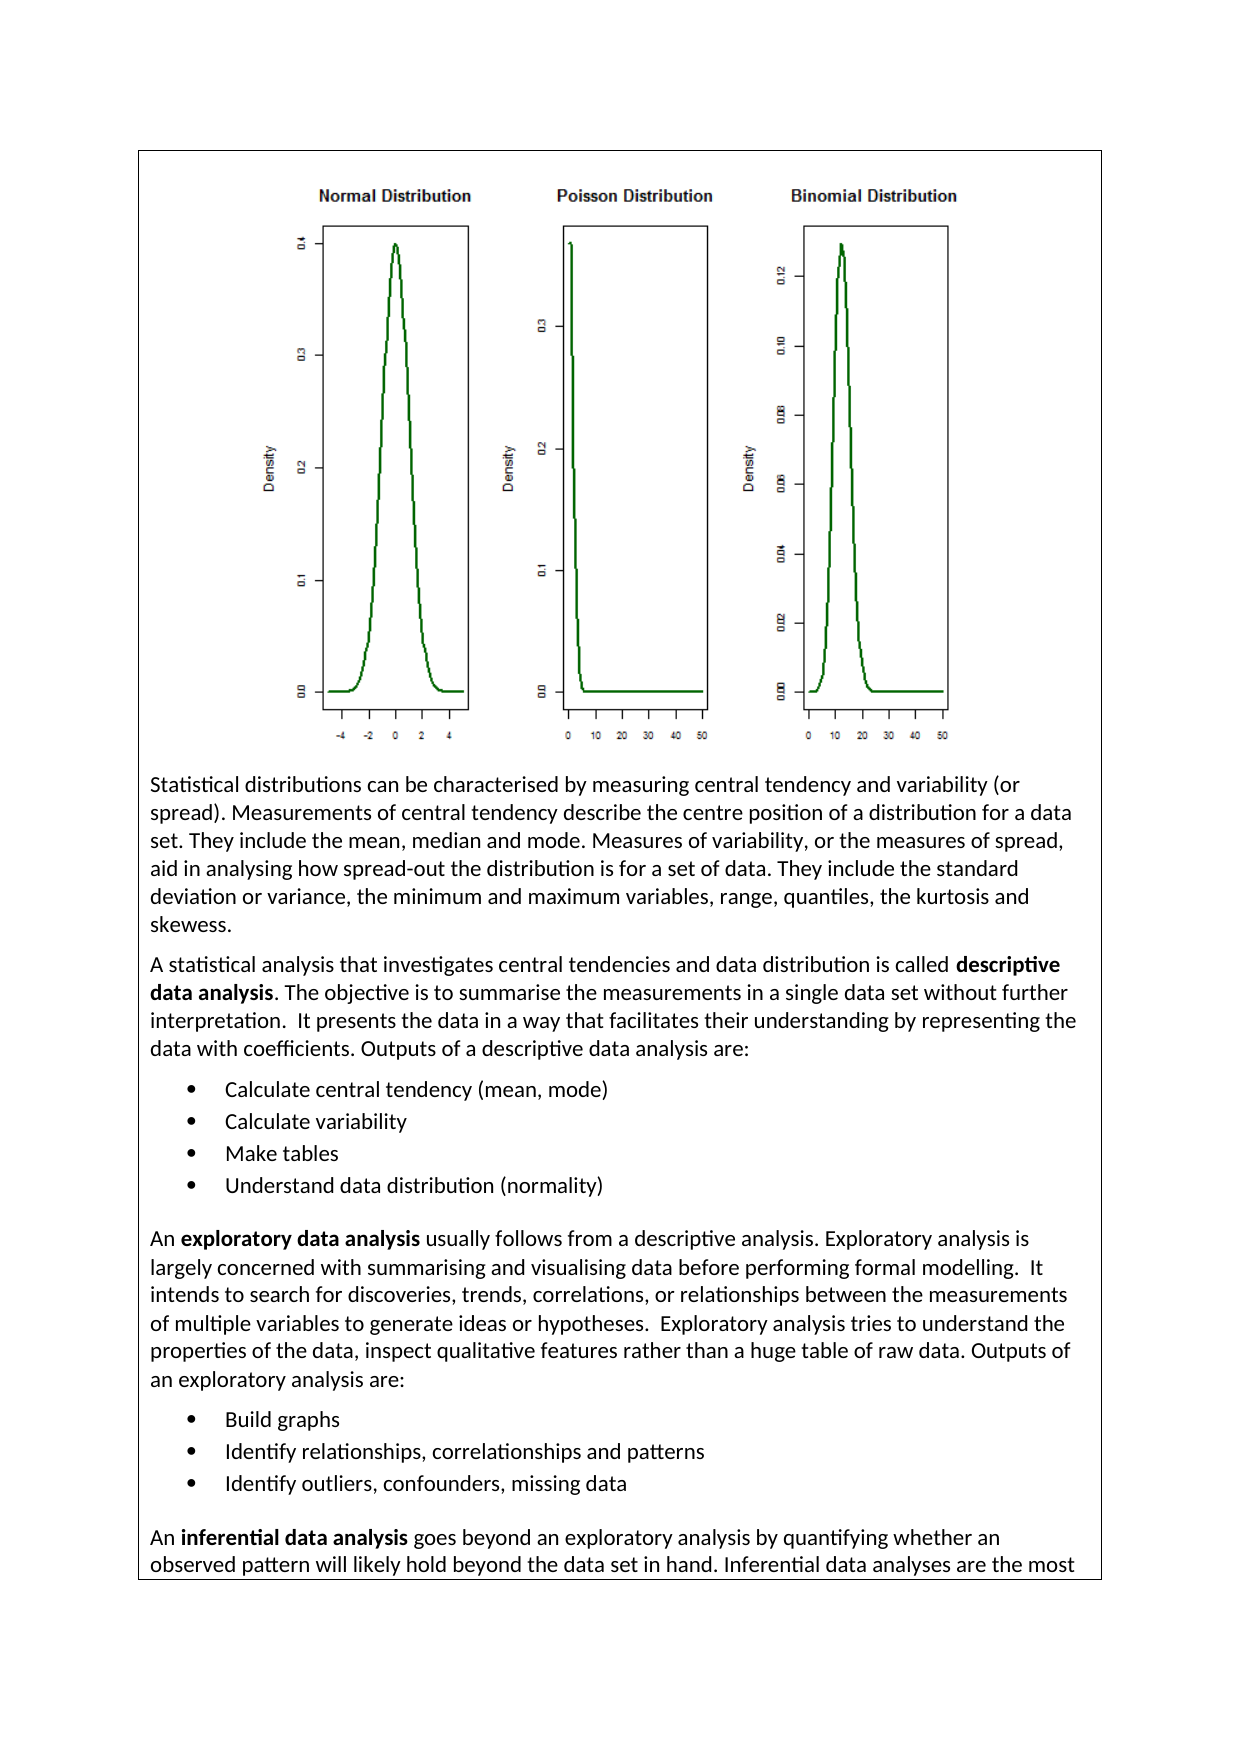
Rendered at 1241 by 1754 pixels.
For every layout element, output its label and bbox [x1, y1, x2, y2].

picture [260, 163, 980, 758]
table_cell [139, 151, 1101, 1579]
